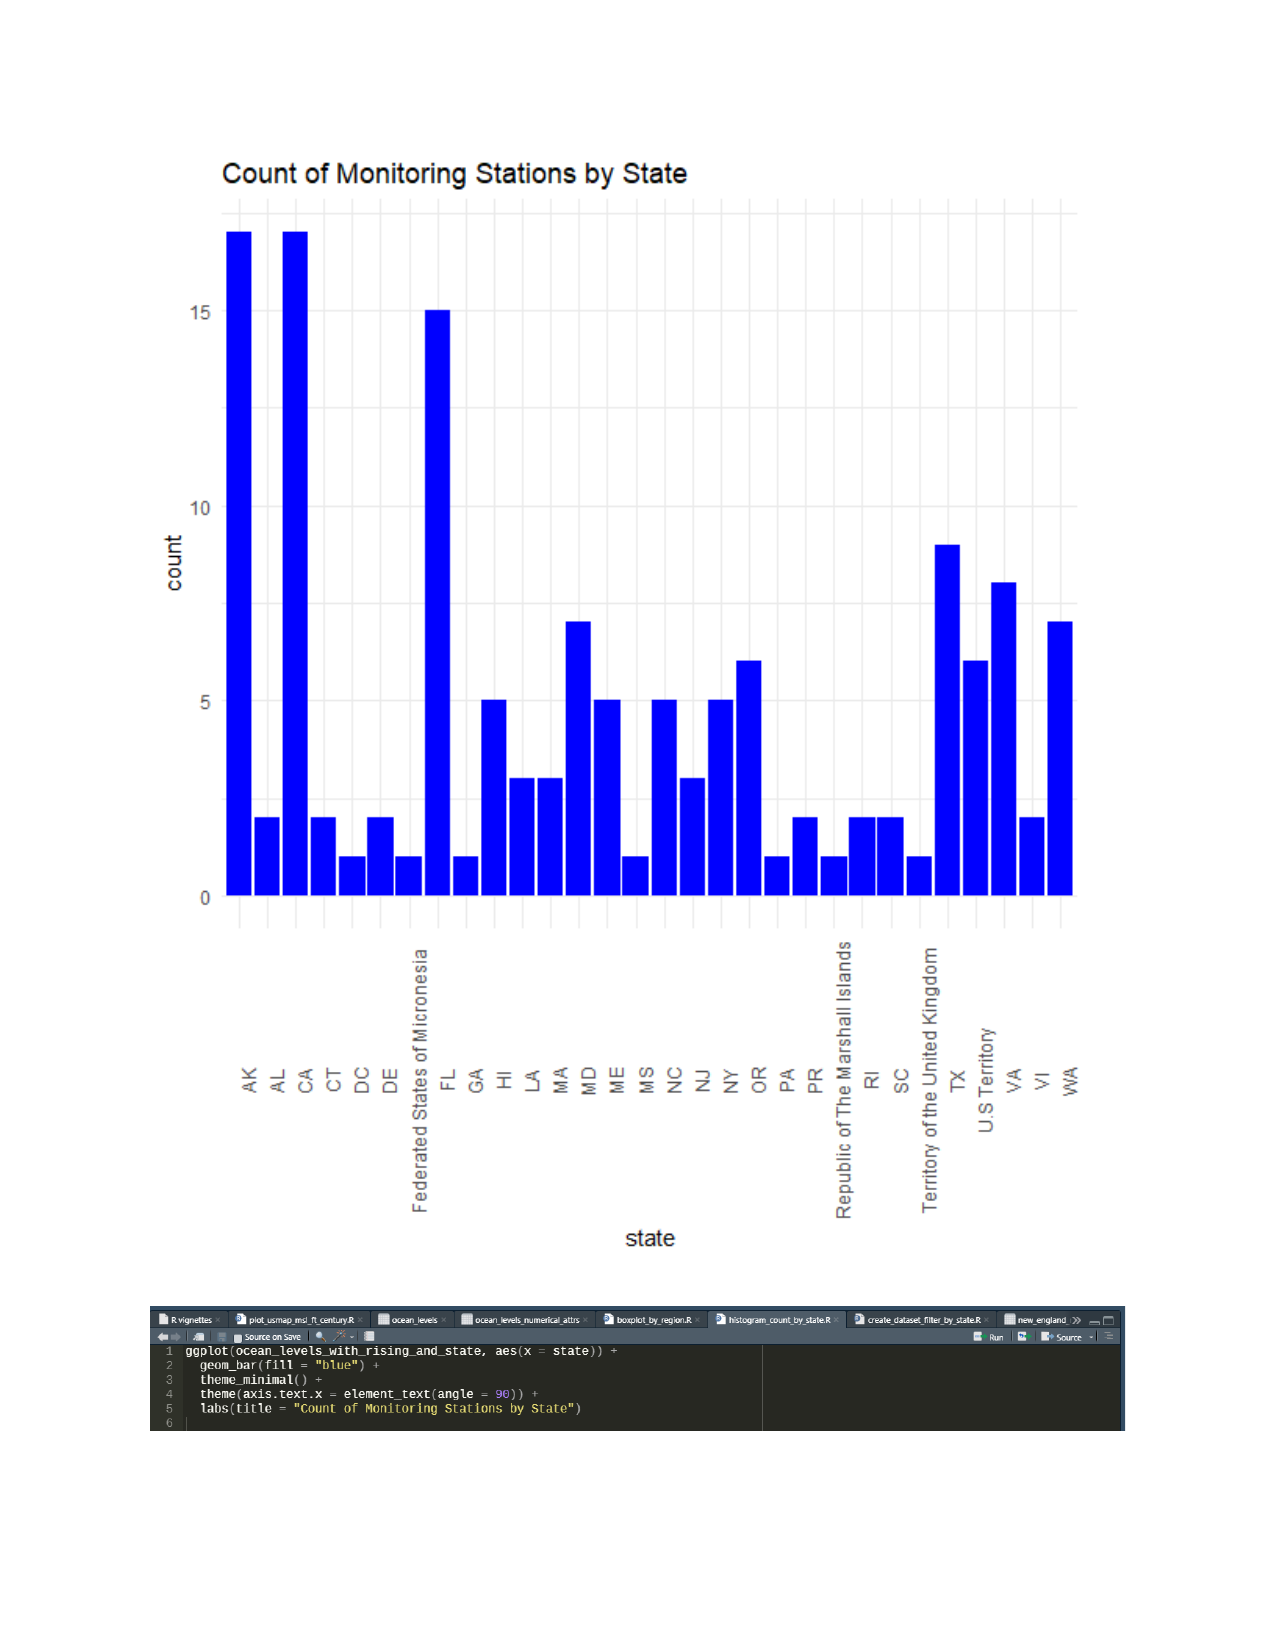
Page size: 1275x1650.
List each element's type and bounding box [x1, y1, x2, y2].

picture [150, 150, 1090, 1262]
picture [150, 1306, 1125, 1431]
